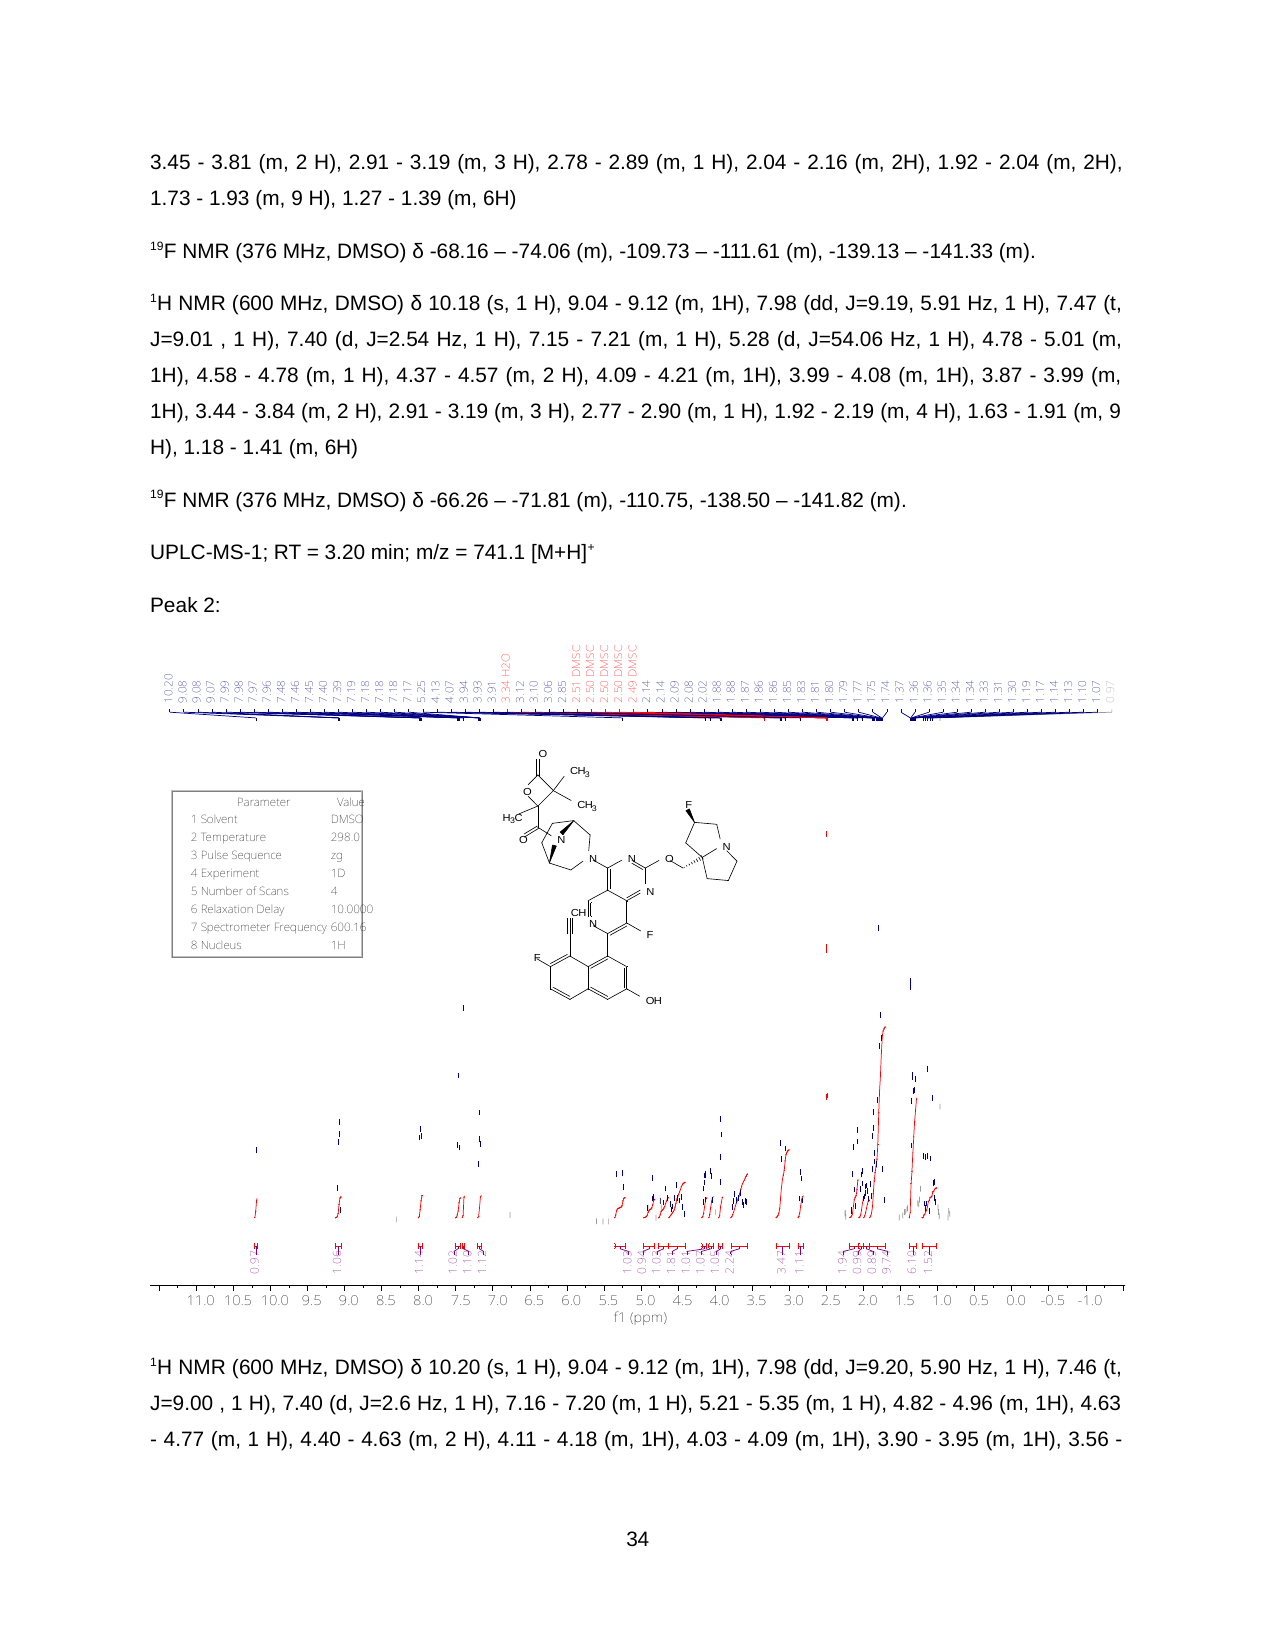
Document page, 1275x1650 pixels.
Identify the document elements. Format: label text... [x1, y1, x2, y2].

text 1H NMR (600 MHz, DMSO) δ 10.18 (s, 1 H), 9.04 - 9.12 (m, 1H), 7.98 (dd, J=9.19, 5.91 Hz, 1 H), 7.47 (t, J=9.01 , 1 H), 7.40 (d, J=2.54 Hz, 1 H), 7.15 - 7.21 (m, 1 H), 5.28 (d, J=54.06 Hz, 1 H), 4.78 - 5.01 (m, 1H), 4.58 - 4.78 (m, 1 H), 4.37 - 4.57 (m, 2 H), 4.09 - 4.21 (m, 1H), 3.99 - 4.08 (m, 1H), 3.87 - 3.99 (m, 1H), 3.44 - 3.84 (m, 2 H), 2.91 - 3.19 (m, 3 H), 2.77 - 2.90 (m, 1 H), 1.92 - 2.19 (m, 4 H), 1.63 - 1.91 (m, 9 H), 1.18 - 1.41 (m, 6H) [150, 291, 1125, 459]
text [150, 150, 1125, 210]
text 19F NMR (376 MHz, DMSO) δ -68.16 – -74.06 (m), -109.73 – -111.61 (m), -139.13 – -141.33 (m). [150, 238, 1125, 262]
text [150, 1355, 1125, 1451]
text UPLC-MS-1; RT = 3.20 min; m/z = 741.1 [M+H]+ [150, 540, 1125, 564]
text 19F NMR (376 MHz, DMSO) δ -66.26 – -71.81 (m), -110.75, -138.50 – -141.82 (m). [150, 487, 1125, 511]
text Peak 2: [150, 593, 1125, 617]
